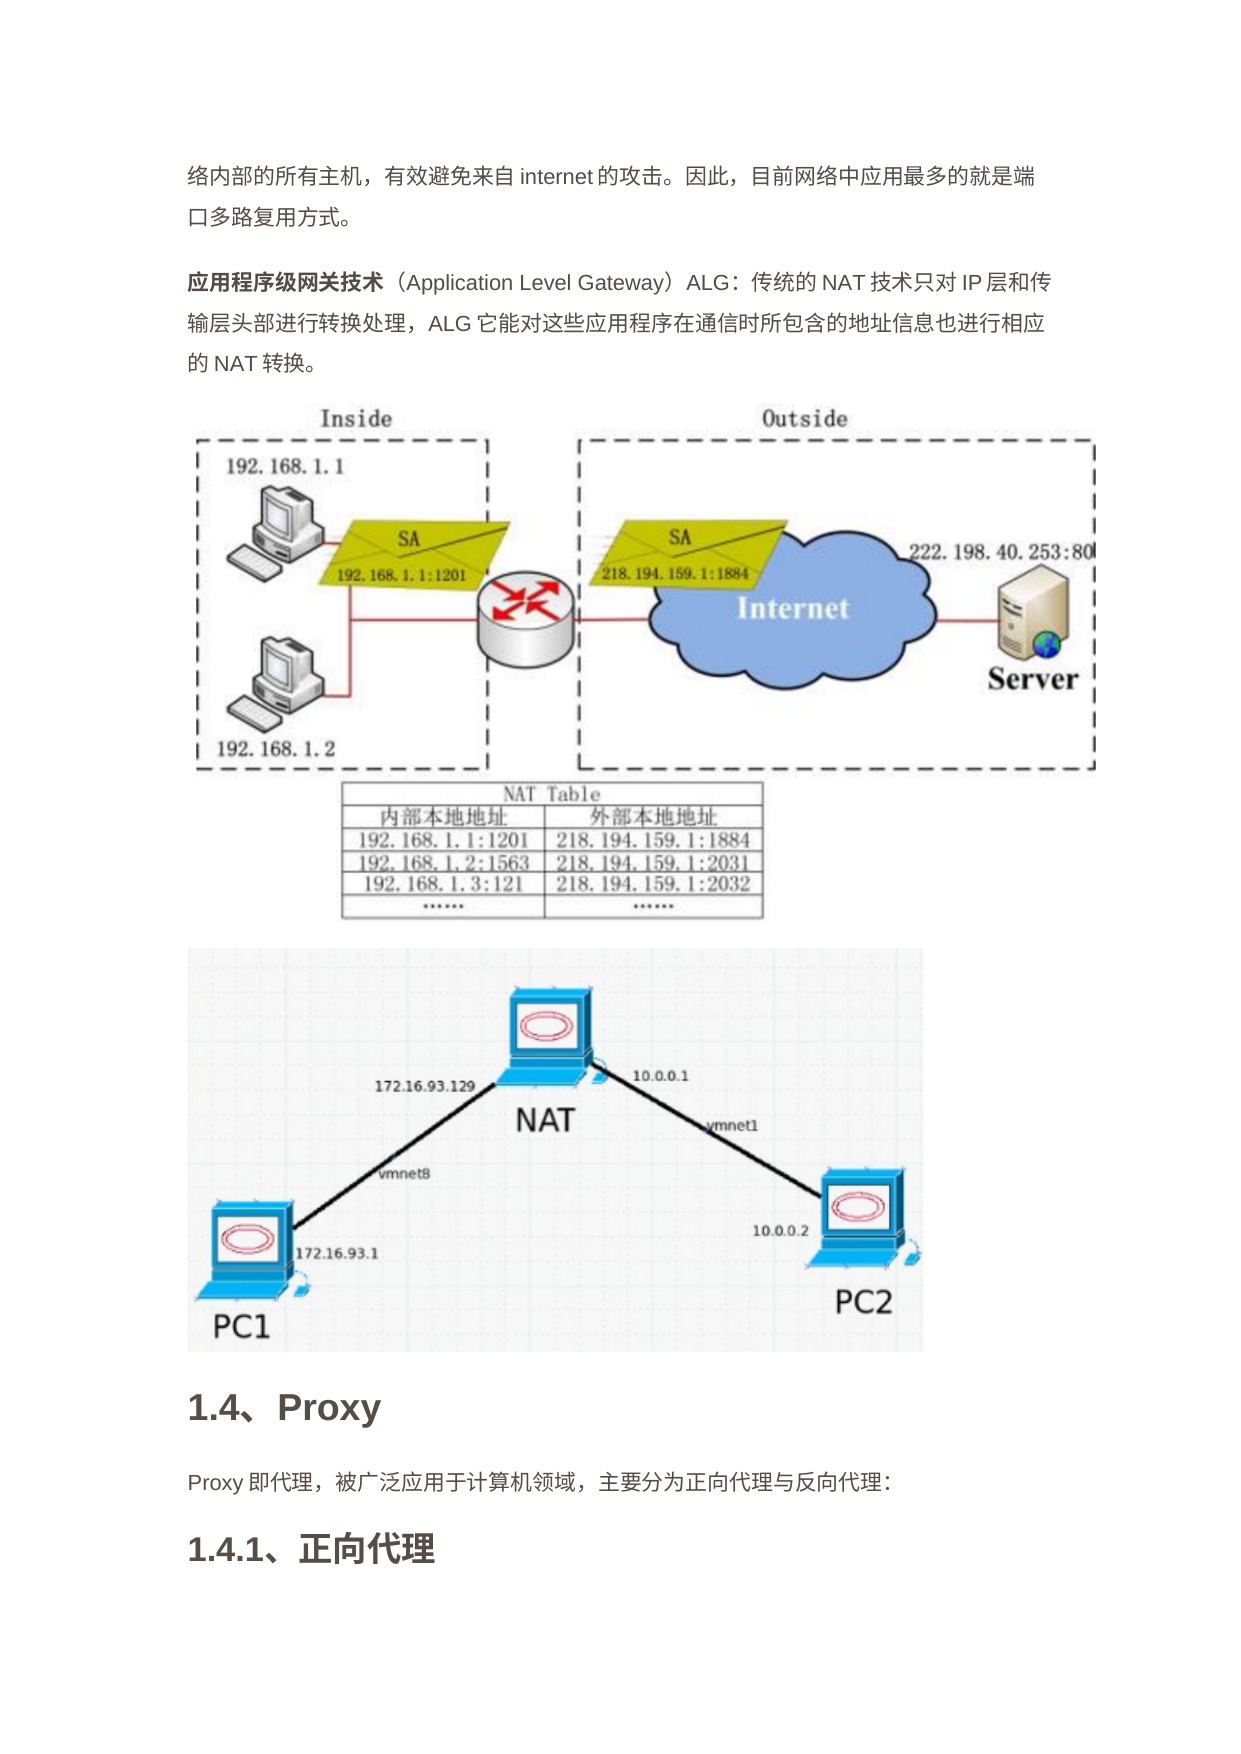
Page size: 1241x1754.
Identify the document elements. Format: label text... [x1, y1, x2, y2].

text 1.4.1、正向代理 [187, 1521, 1053, 1571]
text 应用程序级网关技术（Application Level Gateway）ALG：传统的NAT技术只对IP层和传输层头部进行转换处理，ALG它能对这些应用程序在通信时所包含的地址信息也进行相应的NAT转换。 [187, 256, 1053, 378]
text Proxy即代理，被广泛应用于计算机领域，主要分为正向代理与反向代理： [187, 1456, 1053, 1496]
picture [187, 403, 1105, 924]
text 1.4、Proxy [187, 1377, 1053, 1431]
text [187, 150, 1053, 231]
picture [187, 948, 924, 1352]
